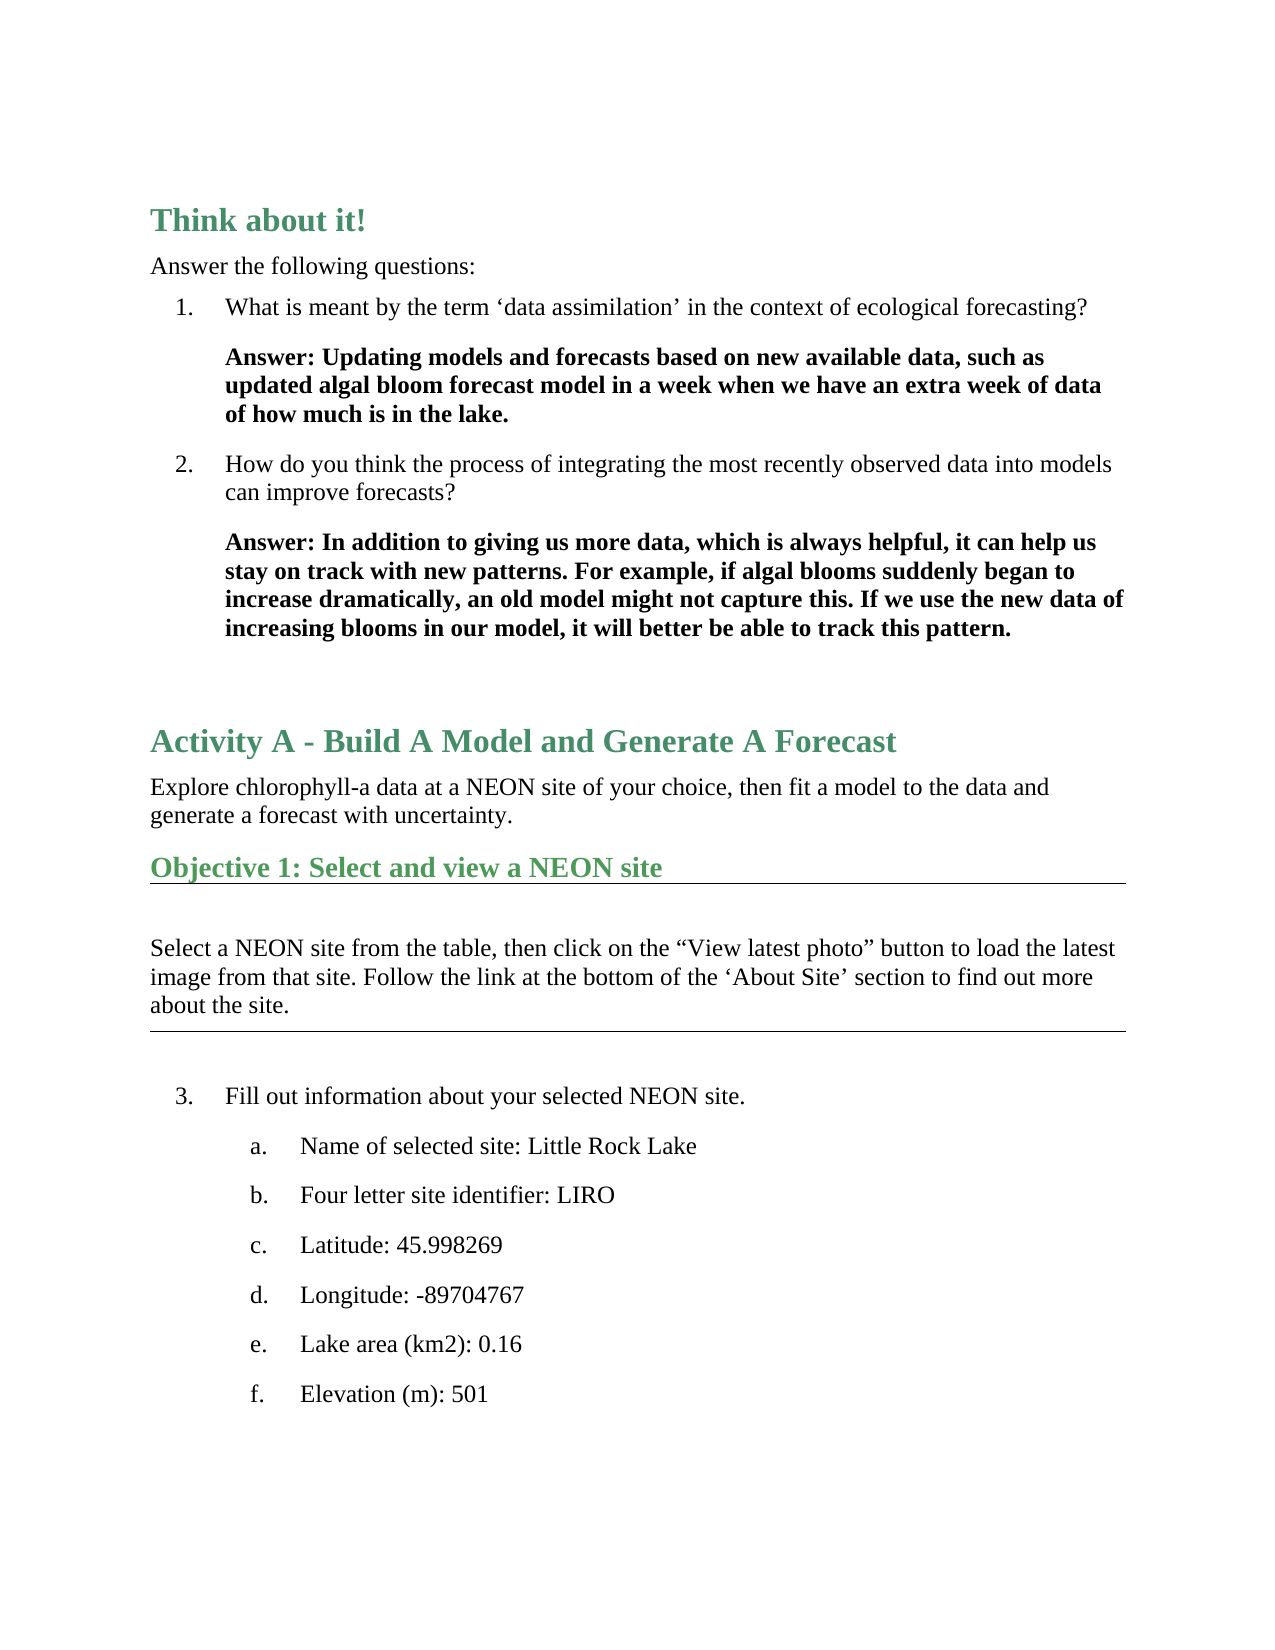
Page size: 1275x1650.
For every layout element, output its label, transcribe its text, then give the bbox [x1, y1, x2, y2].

list Answer: In addition to giving us more data, which is always helpful, it can help us stay on track with new patterns. For example, if algal blooms suddenly began to increase dramatically, an old model might not capture this. If we use the new data of increasing blooms in our model, it will better be able to track this pattern. [175, 527, 1125, 671]
list Name of selected site: Little Rock Lake [250, 1131, 1125, 1160]
list Fill out information about your selected NEON site. [175, 1081, 1125, 1110]
text Answer the following questions: [150, 251, 1125, 279]
list Longitude: -89704767 [250, 1280, 1125, 1308]
text Select a NEON site from the table, then click on the “View latest photo” button to load the latest image from that site. Follow the link at the bottom of the ‘About Site’ section to find out more about the site. [150, 933, 1125, 1019]
subtitle Think about it! [150, 200, 1125, 238]
subtitle Activity A - Build A Model and Generate A Forecast [150, 721, 1125, 759]
list How do you think the process of integrating the most recently observed data into models can improve forecasts? [175, 449, 1125, 506]
list Four letter site identifier: LIRO [250, 1181, 1125, 1209]
subtitle Objective 1: Select and view a NEON site [150, 850, 1125, 883]
list Lake area (km2): 0.16 [250, 1329, 1125, 1358]
list Elevation (m): 501 [250, 1379, 1125, 1408]
list What is meant by the term ‘data assimilation’ in the context of ecological forecasting? [175, 292, 1125, 321]
list Answer: Updating models and forecasts based on new available data, such as updated algal bloom forecast model in a week when we have an extra week of data of how much is in the lake. [175, 342, 1125, 428]
text Explore chlorophyll-a data at a NEON site of your choice, then fit a model to the data and generate a forecast with uncertainty. [150, 772, 1125, 829]
list Latitude: 45.998269 [250, 1230, 1125, 1259]
